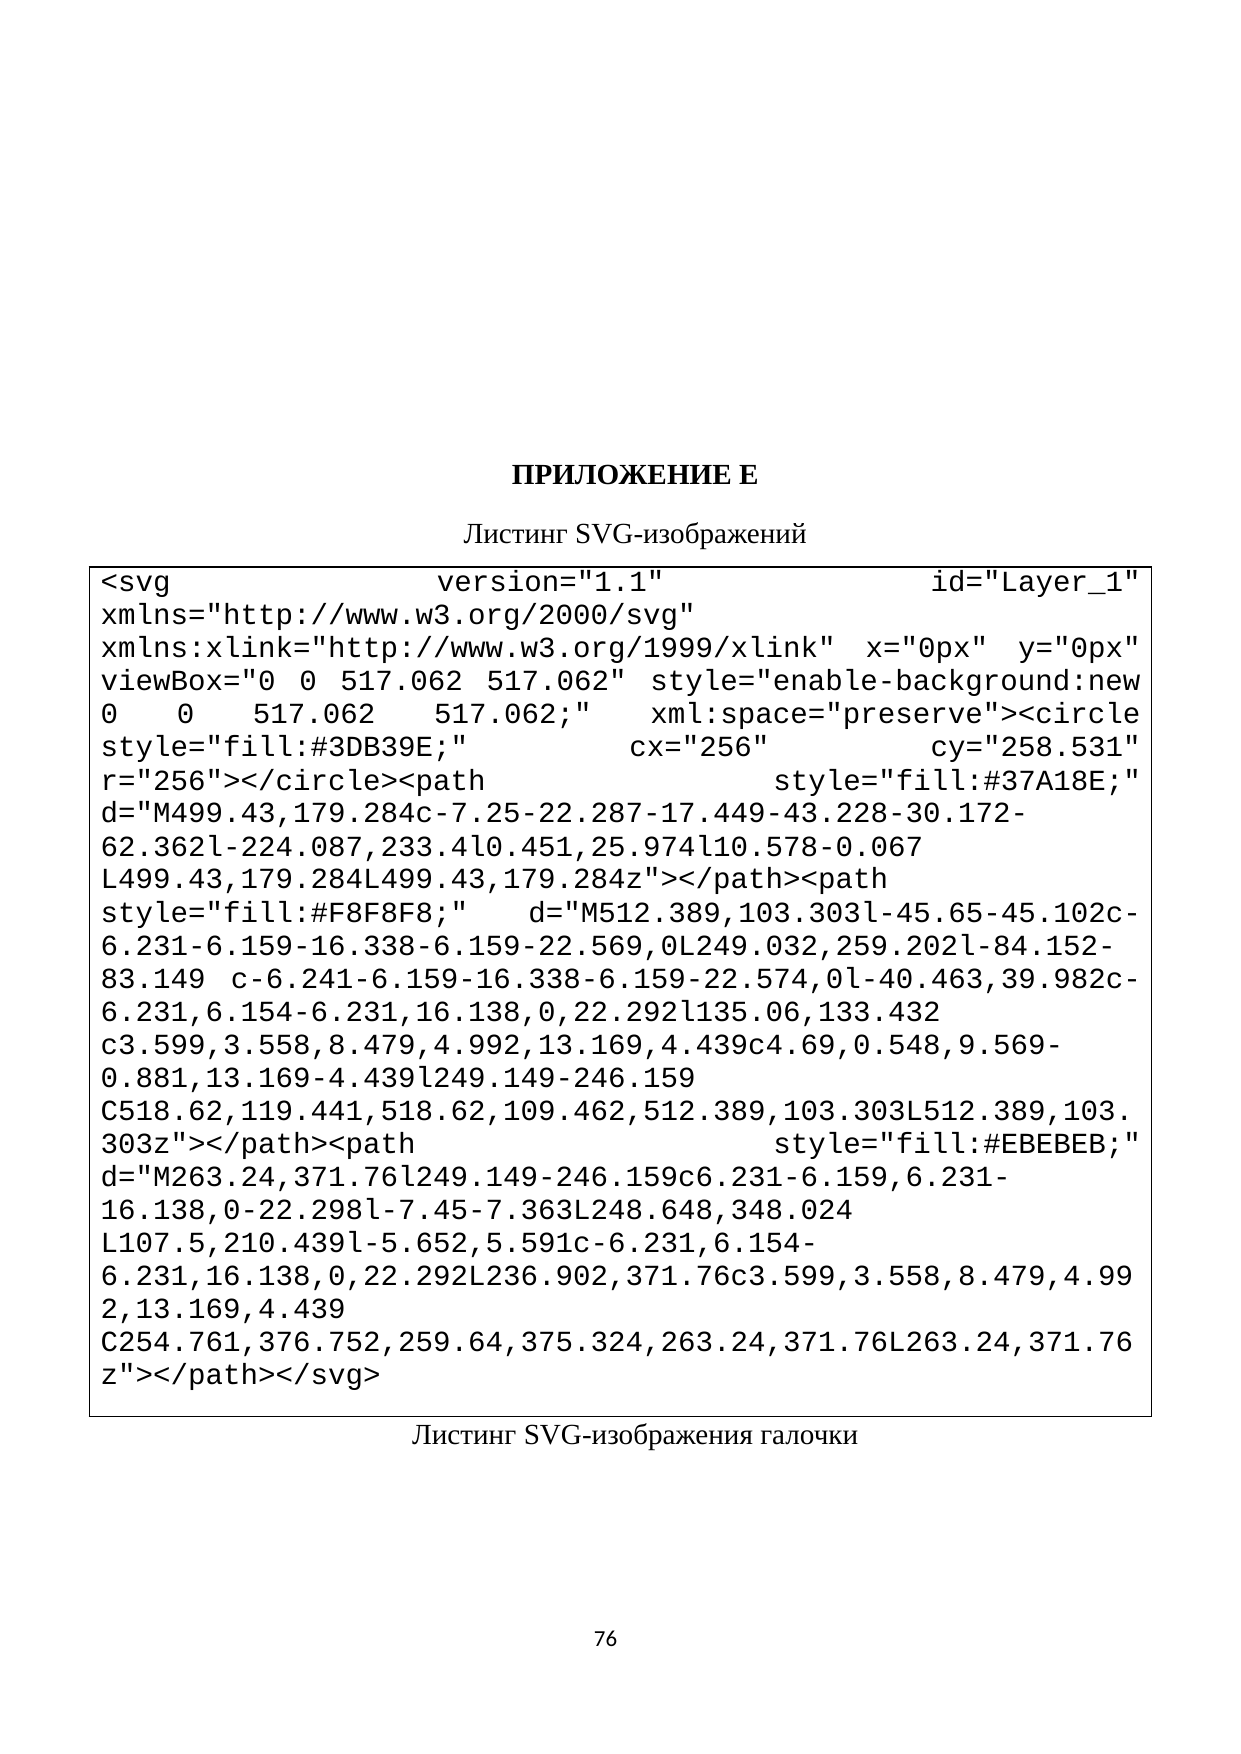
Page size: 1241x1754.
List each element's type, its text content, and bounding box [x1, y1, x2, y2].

table_header <svg version="1.1" id="Layer_1" xmlns="http://www.w3.org/2000/svg" xmlns:xlink="http://www.w3.org/1999/xlink" x="0px" y="0px" viewBox="0 0 517.062 517.062" style="enable-background:new 0 0 517.062 517.062;" xml:space="preserve"><circle style="fill:#3DB39E;" cx="256" cy="258.531" r="256"></circle><path style="fill:#37A18E;" d="M499.43,179.284c-7.25-22.287-17.449-43.228-30.172-62.362l-224.087,233.4l0.451,25.974l10.578-0.067 L499.43,179.284L499.43,179.284z"></path><path style="fill:#F8F8F8;" d="M512.389,103.303l-45.65-45.102c-6.231-6.159-16.338-6.159-22.569,0L249.032,259.202l-84.152-83.149 c-6.241-6.159-16.338-6.159-22.574,0l-40.463,39.982c-6.231,6.154-6.231,16.138,0,22.292l135.06,133.432 c3.599,3.558,8.479,4.992,13.169,4.439c4.69,0.548,9.569-0.881,13.169-4.439l249.149-246.159 C518.62,119.441,518.62,109.462,512.389,103.303L512.389,103.303z"></path><path style="fill:#EBEBEB;" d="M263.24,371.76l249.149-246.159c6.231-6.159,6.231-16.138,0-22.298l-7.45-7.363L248.648,348.024 L107.5,210.439l-5.652,5.591c-6.231,6.154-6.231,16.138,0,22.292L236.902,371.76c3.599,3.558,8.479,4.992,13.169,4.439 C254.761,376.752,259.64,375.324,263.24,371.76L263.24,371.76z"></path></svg> [90, 568, 1151, 1416]
text Листинг SVG-изображения галочки [177, 1417, 1181, 1450]
text Листинг SVG-изображений [88, 516, 1093, 550]
subtitle ПРИЛОЖЕНИЕ Е [88, 457, 1093, 491]
